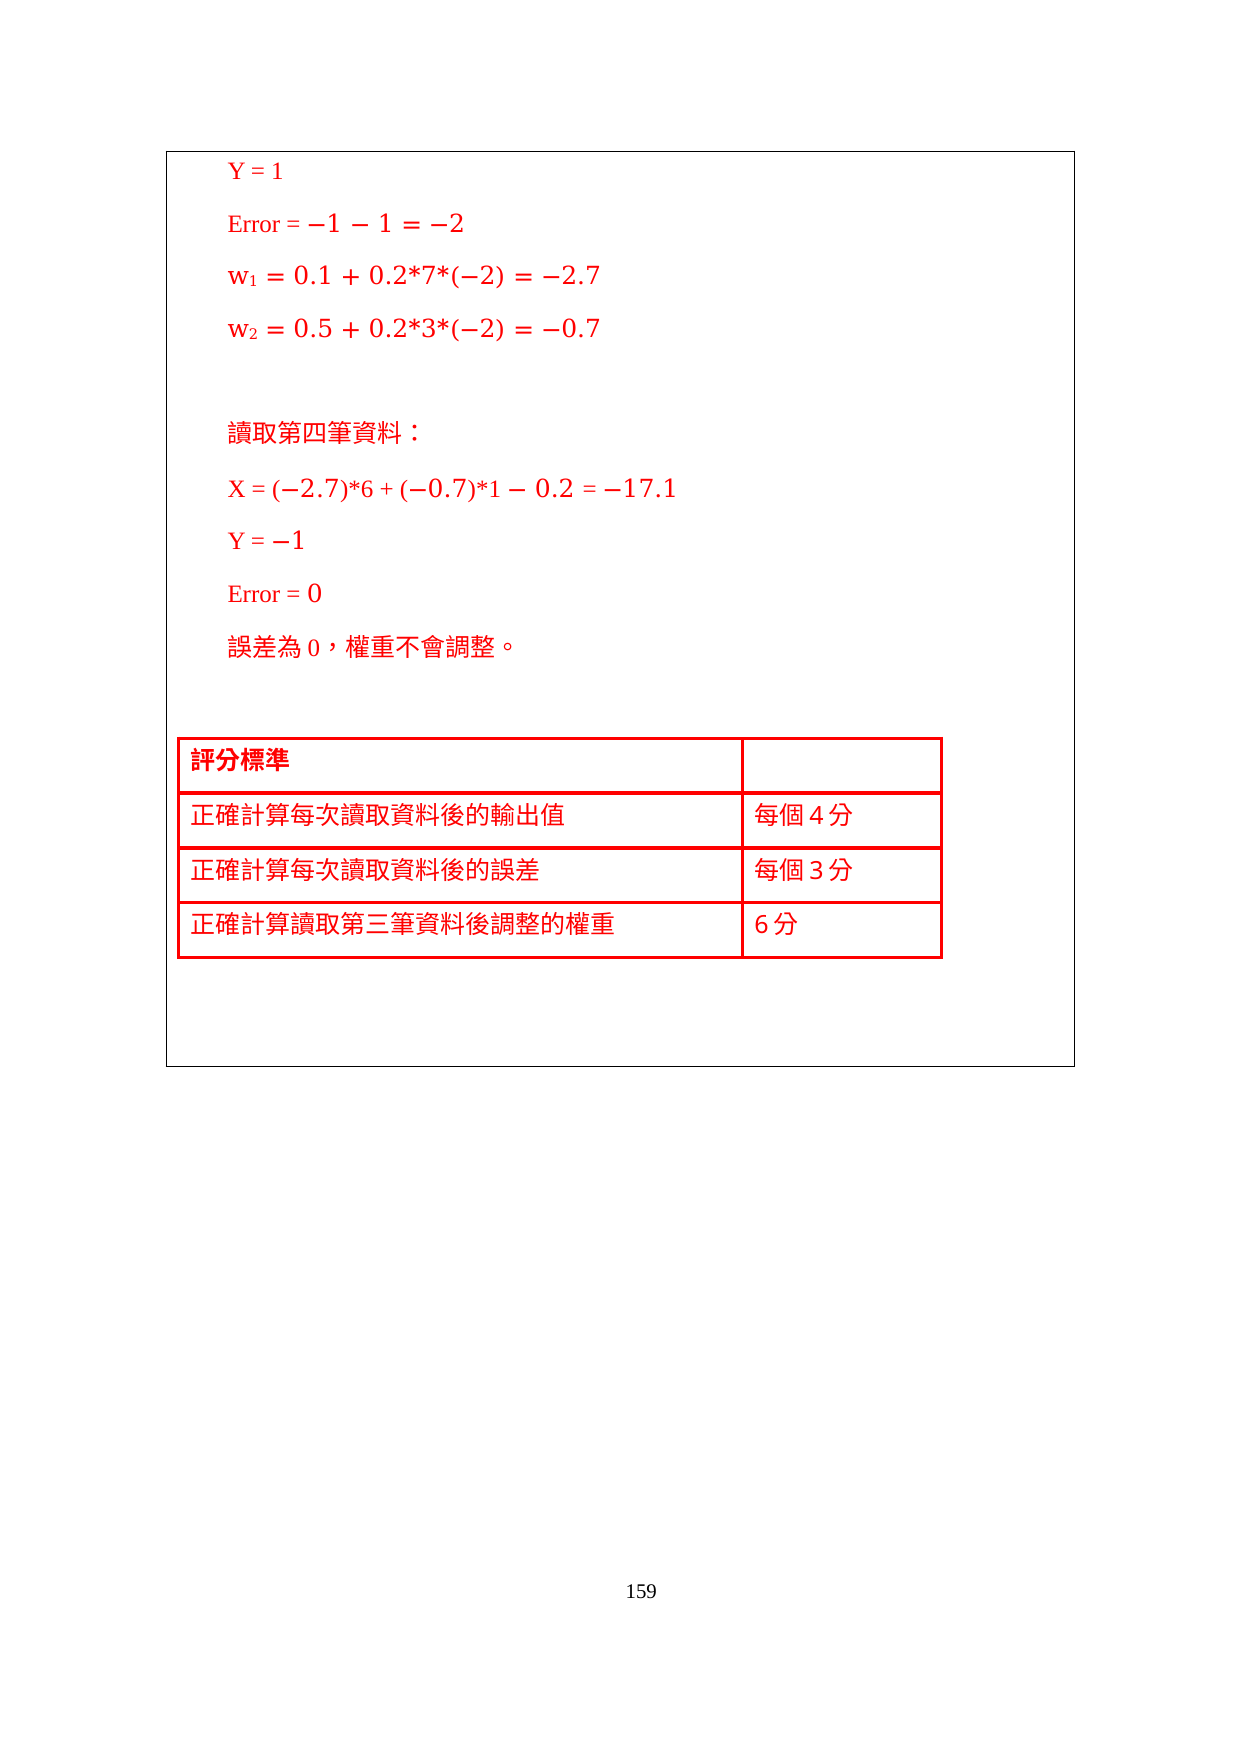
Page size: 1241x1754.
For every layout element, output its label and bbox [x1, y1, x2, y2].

table_header [167, 152, 1074, 1066]
